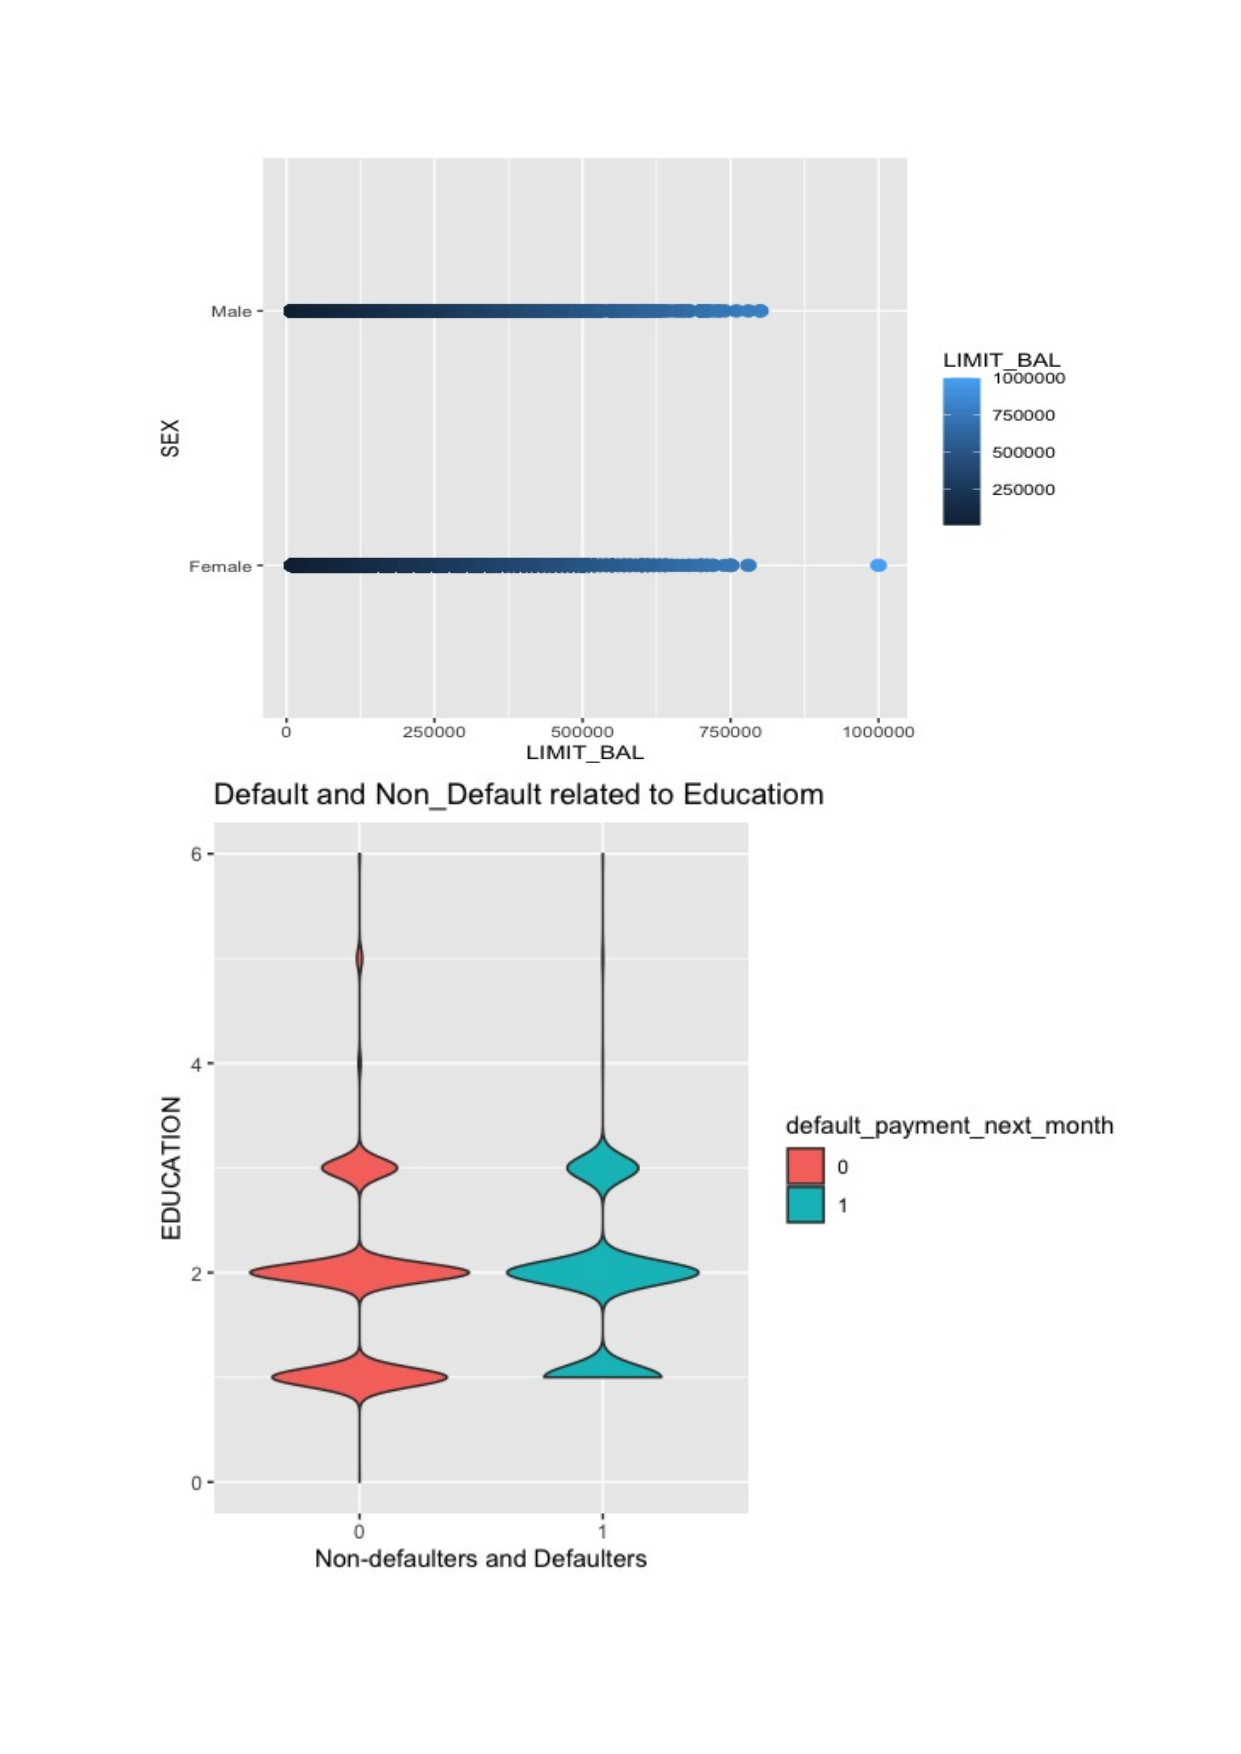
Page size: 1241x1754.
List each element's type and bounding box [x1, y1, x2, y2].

picture [150, 150, 1140, 1584]
